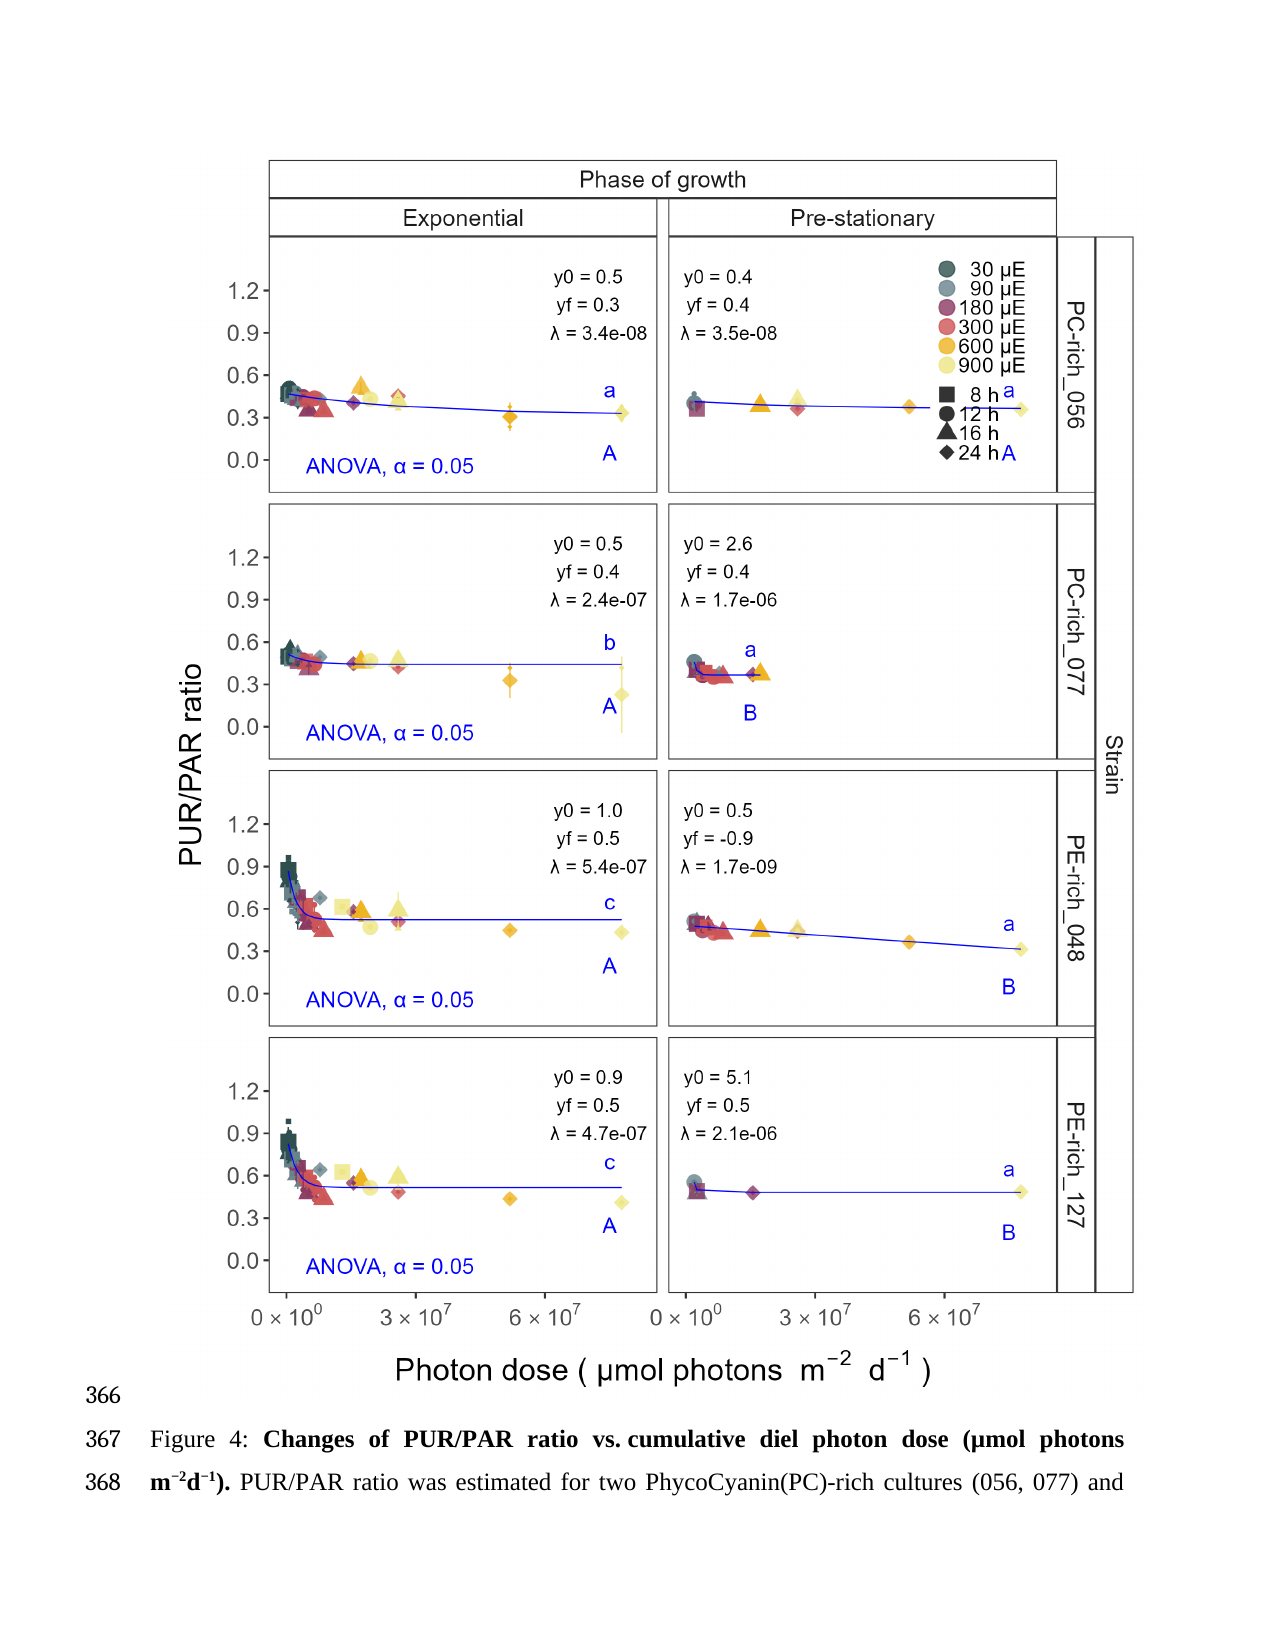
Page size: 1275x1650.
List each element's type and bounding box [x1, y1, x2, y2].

text [150, 1424, 1125, 1496]
picture [168, 150, 1144, 1404]
